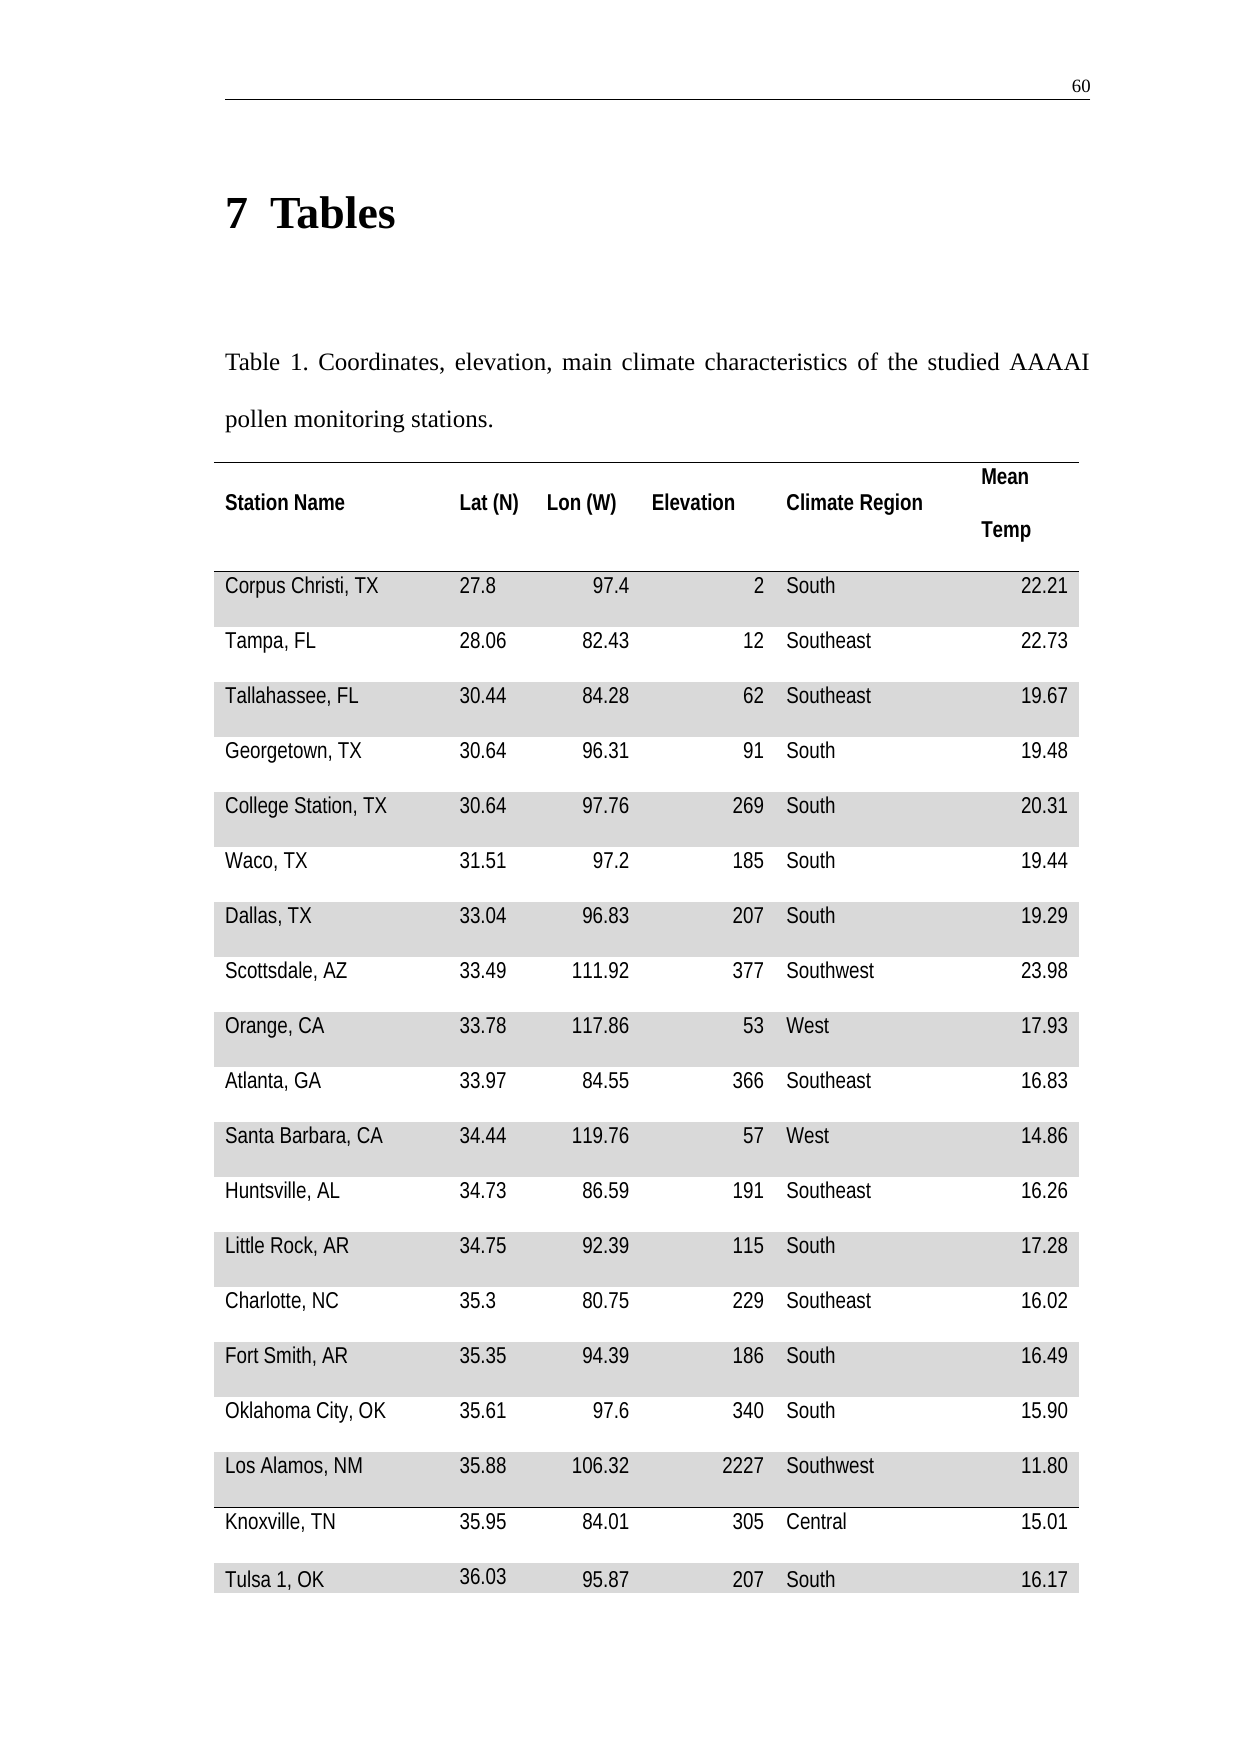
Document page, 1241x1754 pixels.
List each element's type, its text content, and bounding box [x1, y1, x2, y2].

table_cell 27.8 [448, 572, 535, 627]
table_cell 31.51 [448, 847, 535, 902]
table_cell South [775, 737, 970, 792]
table_cell 33.49 [448, 957, 535, 1012]
table_cell 30.44 [448, 682, 535, 737]
table_cell 207 [640, 1563, 775, 1593]
table_cell Dallas, TX [214, 902, 448, 957]
table_cell Waco, TX [214, 847, 448, 902]
table_cell 95.87 [535, 1563, 640, 1593]
table_cell 16.17 [970, 1563, 1079, 1593]
table_cell 35.61 [448, 1397, 535, 1452]
table_cell 22.21 [970, 572, 1079, 627]
table_cell 111.92 [535, 957, 640, 1012]
table_cell 35.88 [448, 1452, 535, 1507]
table_cell 28.06 [448, 627, 535, 682]
table_cell 15.01 [970, 1508, 1079, 1563]
table_cell 119.76 [535, 1122, 640, 1177]
table_cell Knoxville, TN [214, 1508, 448, 1563]
table_cell 84.28 [535, 682, 640, 737]
table_cell Southeast [775, 1177, 970, 1232]
table_cell West [775, 1122, 970, 1177]
table_cell 377 [640, 957, 775, 1012]
table_cell 15.90 [970, 1397, 1079, 1452]
table_cell 12 [640, 627, 775, 682]
table_cell South [775, 847, 970, 902]
table_cell 117.86 [535, 1012, 640, 1067]
table_cell Southeast [775, 1067, 970, 1122]
table_cell Southwest [775, 1452, 970, 1507]
table_cell 92.39 [535, 1232, 640, 1287]
table_cell 35.3 [448, 1287, 535, 1342]
table_cell Atlanta, GA [214, 1067, 448, 1122]
table_cell Santa Barbara, CA [214, 1122, 448, 1177]
table_cell 97.6 [535, 1397, 640, 1452]
table_cell 33.78 [448, 1012, 535, 1067]
table_cell 35.95 [448, 1508, 535, 1563]
table_cell 62 [640, 682, 775, 737]
table_cell Southeast [775, 682, 970, 737]
table_cell 19.44 [970, 847, 1079, 902]
table_cell 30.64 [448, 737, 535, 792]
table_cell 186 [640, 1342, 775, 1397]
table_cell Corpus Christi, TX [214, 572, 448, 627]
table_cell 34.73 [448, 1177, 535, 1232]
table_header Elevation [640, 463, 775, 571]
table_cell 269 [640, 792, 775, 847]
table_cell 191 [640, 1177, 775, 1232]
table_cell Southeast [775, 627, 970, 682]
table_cell 16.83 [970, 1067, 1079, 1122]
table_cell 30.64 [448, 792, 535, 847]
table_cell 115 [640, 1232, 775, 1287]
table_cell 80.75 [535, 1287, 640, 1342]
table_cell 229 [640, 1287, 775, 1342]
table_cell Tallahassee, FL [214, 682, 448, 737]
table_cell 17.93 [970, 1012, 1079, 1067]
table_cell 19.48 [970, 737, 1079, 792]
subtitle Tables [225, 185, 1090, 238]
table_cell Southeast [775, 1287, 970, 1342]
table_header Lon (W) [535, 463, 640, 571]
table_cell South [775, 902, 970, 957]
table_header Lat (N) [448, 463, 535, 571]
table_cell 33.97 [448, 1067, 535, 1122]
table_cell Fort Smith, AR [214, 1342, 448, 1397]
table_cell 11.80 [970, 1452, 1079, 1507]
table_cell Los Alamos, NM [214, 1452, 448, 1507]
table_cell College Station, TX [214, 792, 448, 847]
table_cell 97.76 [535, 792, 640, 847]
table_header Climate Region [775, 463, 970, 571]
table_cell 207 [640, 902, 775, 957]
table_cell 57 [640, 1122, 775, 1177]
table_cell 16.26 [970, 1177, 1079, 1232]
table_cell South [775, 1232, 970, 1287]
text Table 1. Coordinates, elevation, main climate characteristics of the studied AAAAI pollen monitoring stations. [225, 347, 1090, 433]
table_cell Central [775, 1508, 970, 1563]
table_cell 34.75 [448, 1232, 535, 1287]
table_cell 84.01 [535, 1508, 640, 1563]
table_cell Little Rock, AR [214, 1232, 448, 1287]
table_cell 19.67 [970, 682, 1079, 737]
table_cell Orange, CA [214, 1012, 448, 1067]
table_cell 2227 [640, 1452, 775, 1507]
table_cell 20.31 [970, 792, 1079, 847]
table_cell 82.43 [535, 627, 640, 682]
table_cell 22.73 [970, 627, 1079, 682]
table_header Station Name [214, 463, 448, 571]
table_cell 53 [640, 1012, 775, 1067]
table_cell 106.32 [535, 1452, 640, 1507]
table_cell Charlotte, NC [214, 1287, 448, 1342]
table_cell South [775, 1342, 970, 1397]
table_cell Georgetown, TX [214, 737, 448, 792]
table_cell South [775, 1563, 970, 1593]
table_cell 17.28 [970, 1232, 1079, 1287]
table_cell 94.39 [535, 1342, 640, 1397]
table_header Mean Temp [970, 463, 1079, 571]
table_cell 366 [640, 1067, 775, 1122]
table_cell 340 [640, 1397, 775, 1452]
table_cell 19.29 [970, 902, 1079, 957]
table_cell 34.44 [448, 1122, 535, 1177]
table_cell South [775, 792, 970, 847]
table_cell 96.83 [535, 902, 640, 957]
table_cell 36.03 [448, 1563, 535, 1593]
table_cell South [775, 1397, 970, 1452]
table_cell Southwest [775, 957, 970, 1012]
table_cell 185 [640, 847, 775, 902]
table_cell 84.55 [535, 1067, 640, 1122]
table_cell West [775, 1012, 970, 1067]
table_cell 33.04 [448, 902, 535, 957]
table_cell 305 [640, 1508, 775, 1563]
table_cell South [775, 572, 970, 627]
table_cell 97.2 [535, 847, 640, 902]
table_cell Tulsa 1, OK [214, 1563, 448, 1593]
table_cell 86.59 [535, 1177, 640, 1232]
table_cell 2 [640, 572, 775, 627]
table_cell 96.31 [535, 737, 640, 792]
table_cell Tampa, FL [214, 627, 448, 682]
table_cell Oklahoma City, OK [214, 1397, 448, 1452]
table_cell Scottsdale, AZ [214, 957, 448, 1012]
table_cell 23.98 [970, 957, 1079, 1012]
table_cell 14.86 [970, 1122, 1079, 1177]
table_cell 97.4 [535, 572, 640, 627]
table_cell 16.02 [970, 1287, 1079, 1342]
table_cell 16.49 [970, 1342, 1079, 1397]
table_cell 91 [640, 737, 775, 792]
table_cell Huntsville, AL [214, 1177, 448, 1232]
table_cell 35.35 [448, 1342, 535, 1397]
